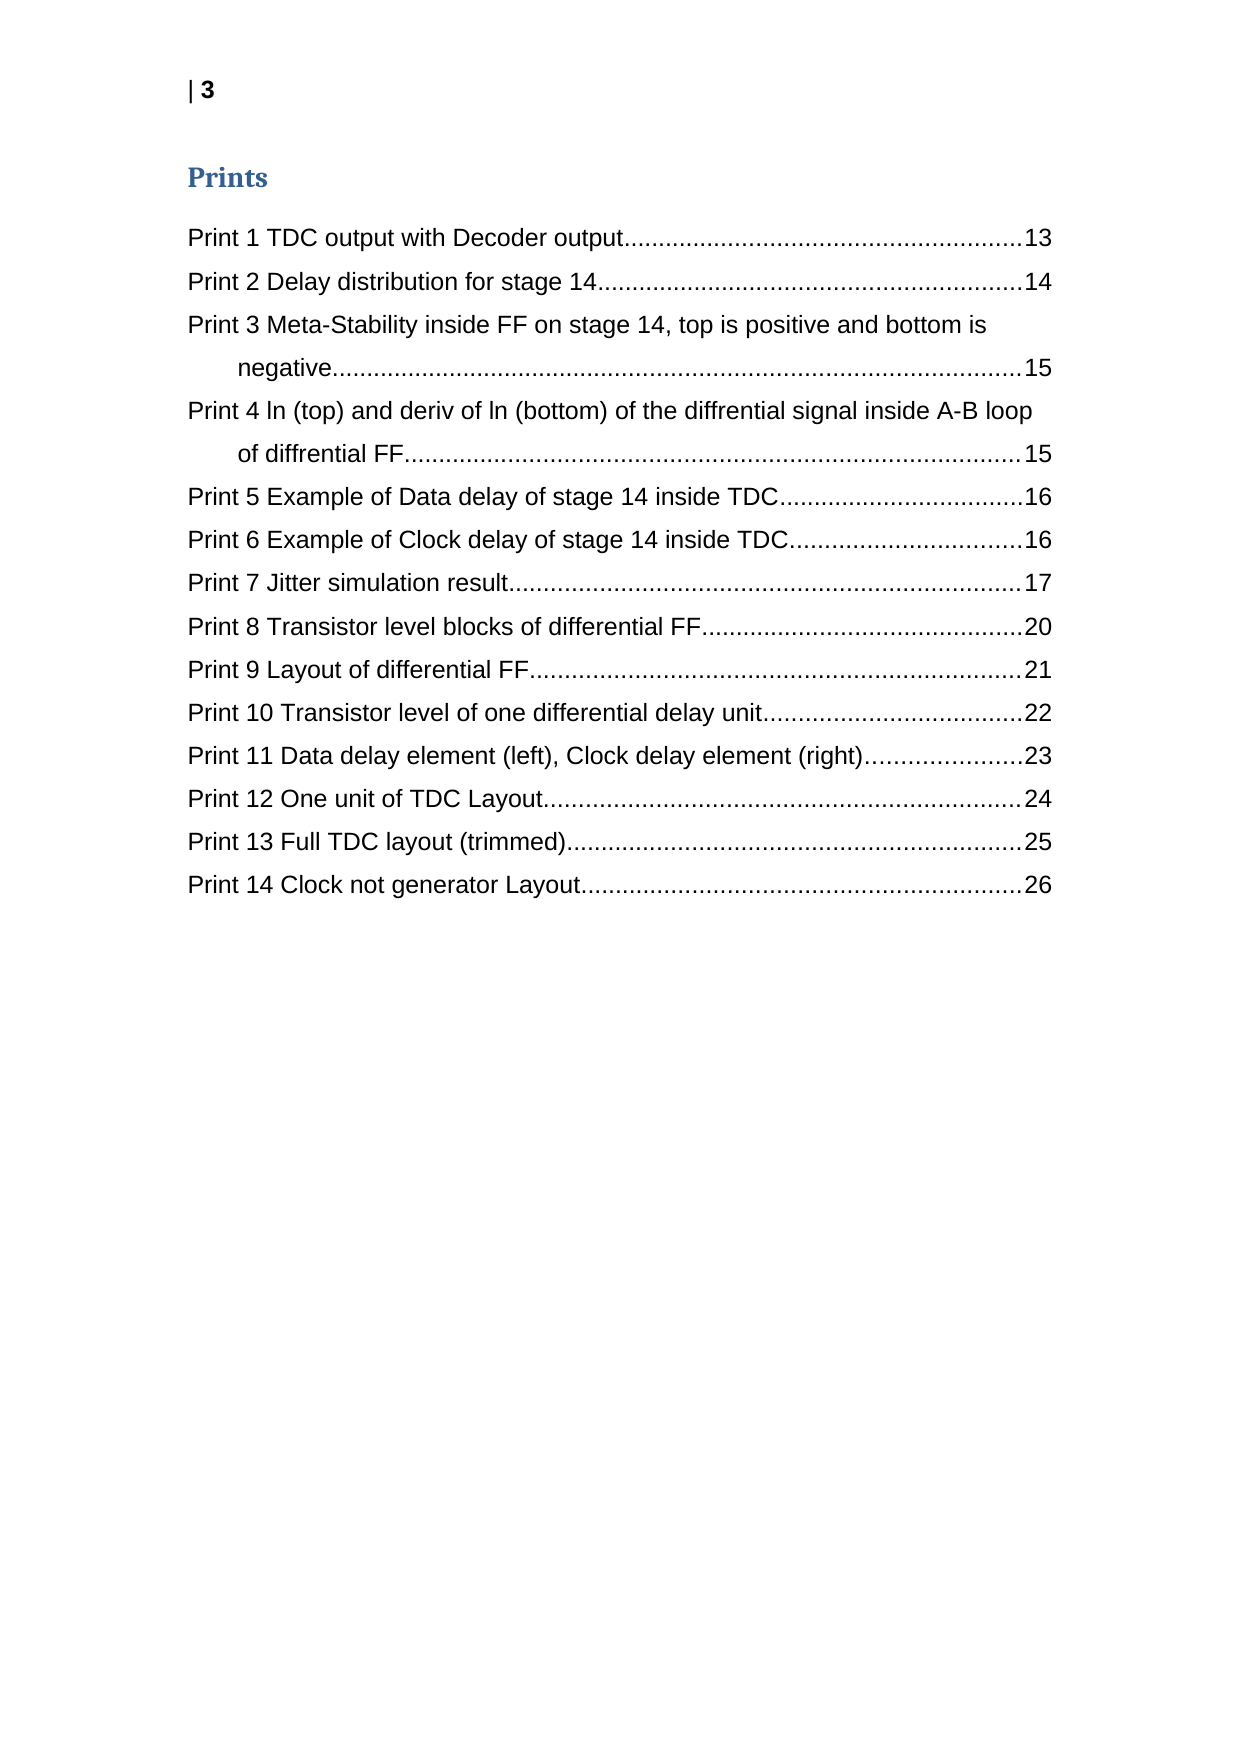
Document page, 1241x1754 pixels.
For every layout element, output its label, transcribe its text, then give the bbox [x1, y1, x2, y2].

text Print 9 Layout of differential FF 21 [187, 655, 1053, 683]
text Print 8 Transistor level blocks of differential FF 20 [187, 612, 1053, 640]
text Print 10 Transistor level of one differential delay unit 22 [187, 698, 1053, 727]
text Print 3 Meta-Stability inside FF on stage 14, top is positive and bottom is negative 15 [187, 310, 1053, 382]
text Print 12 One unit of TDC Layout 24 [187, 784, 1053, 813]
text Print 5 Example of Data delay of stage 14 inside TDC 16 [187, 482, 1053, 511]
text Print 11 Data delay element (left), Clock delay element (right) 23 [187, 741, 1053, 770]
text Print 1 TDC output with Decoder output 13 [187, 223, 1053, 252]
text Print 7 Jitter simulation result 17 [187, 568, 1053, 597]
text Print 13 Full TDC layout (trimmed) 25 [187, 827, 1053, 856]
text Print 6 Example of Clock delay of stage 14 inside TDC 16 [187, 525, 1053, 554]
text Print 2 Delay distribution for stage 14 14 [187, 267, 1053, 295]
text Prints [187, 161, 1053, 195]
text Print 4 ln (top) and deriv of ln (bottom) of the diffrential signal inside A-B loop of diffrential FF 15 [187, 396, 1053, 468]
text Print 14 Clock not generator Layout 26 [187, 870, 1053, 899]
